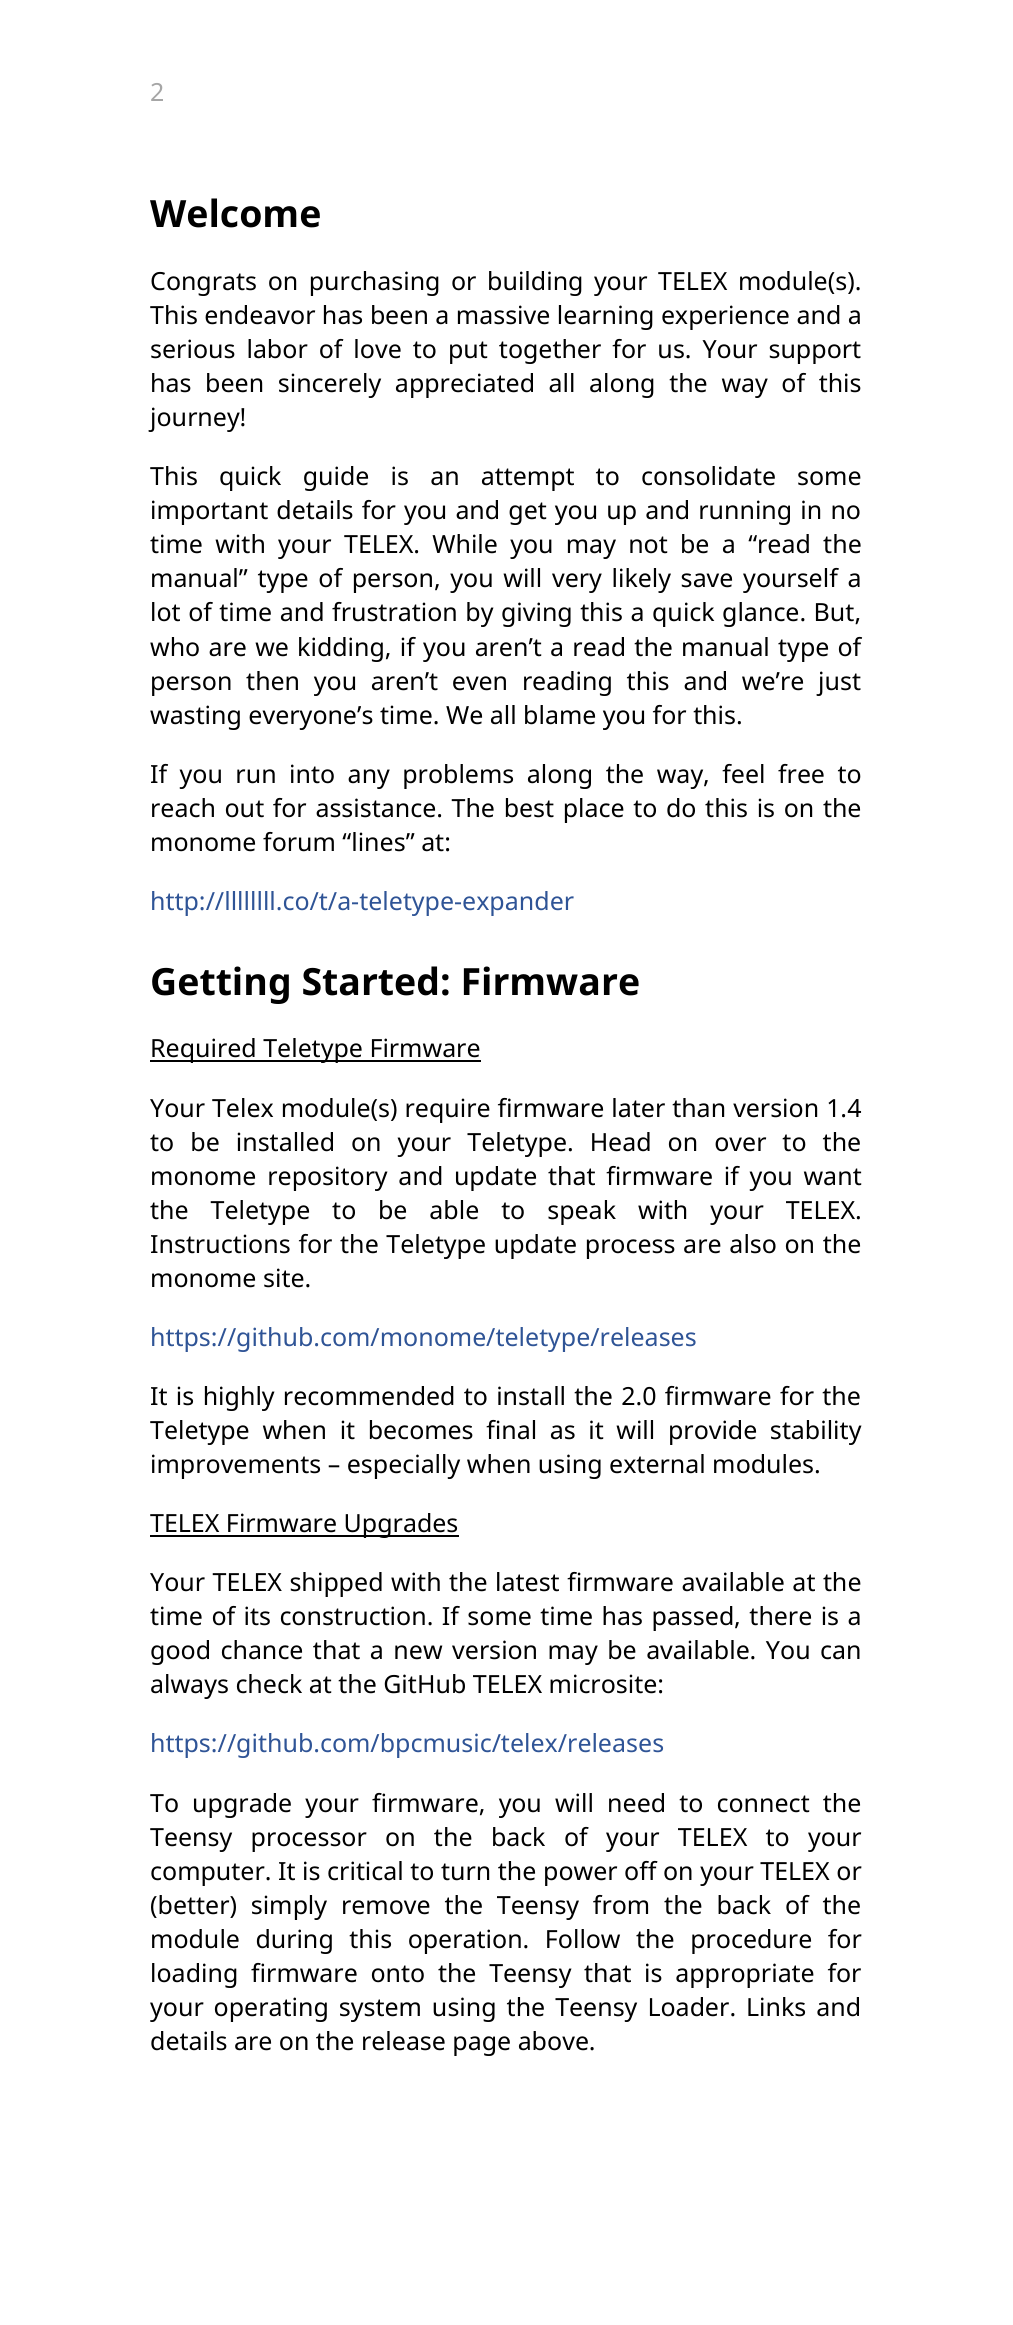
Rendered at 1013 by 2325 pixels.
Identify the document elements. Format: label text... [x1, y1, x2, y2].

text Required Teletype Firmware [150, 1031, 862, 1065]
text https://github.com/bpcmusic/telex/releases [150, 1726, 862, 1760]
text TELEX Firmware Upgrades [150, 1506, 862, 1540]
text http://llllllll.co/t/a-teletype-expander [150, 883, 862, 918]
text Your TELEX shipped with the latest firmware available at the time of its construction. If some time has passed, there is a good chance that a new version may be available. You can always check at the GitHub TELEX microsite: [150, 1565, 862, 1701]
text https://github.com/monome/teletype/releases [150, 1319, 862, 1354]
text Welcome [150, 187, 862, 238]
text If you run into any problems along the way, feel free to reach out for assistance. The best place to do this is on the monome forum “lines” at: [150, 756, 862, 858]
text Your Telex module(s) require firmware later than version 1.4 to be installed on your Teletype. Head on over to the monome repository and update that firmware if you want the Teletype to be able to speak with your TELEX. Instructions for the Teletype update process are also on the monome site. [150, 1090, 862, 1294]
text It is highly recommended to install the 2.0 firmware for the Teletype when it becomes final as it will provide stability improvements – especially when using external modules. [150, 1379, 862, 1481]
text To upgrade your firmware, you will need to connect the Teensy processor on the back of your TELEX to your computer. It is critical to turn the power off on your TELEX or (better) simply remove the Teensy from the back of the module during this operation. Follow the procedure for loading firmware onto the Teensy that is appropriate for your operating system using the Teensy Loader. Links and details are on the release page above. [150, 1785, 862, 2058]
text Getting Started: Firmware [150, 955, 862, 1006]
text Congrats on purchasing or building your TELEX module(s). This endeavor has been a massive learning experience and a serious labor of love to put together for us. Your support has been sincerely appreciated all along the way of this journey! [150, 263, 862, 434]
text This quick guide is an attempt to consolidate some important details for you and get you up and running in no time with your TELEX. While you may not be a “read the manual” type of person, you will very likely save yourself a lot of time and frustration by giving this a quick glance. But, who are we kidding, if you aren’t a read the manual type of person then you aren’t even reading this and we’re just wasting everyone’s time. We all blame you for this. [150, 459, 862, 731]
